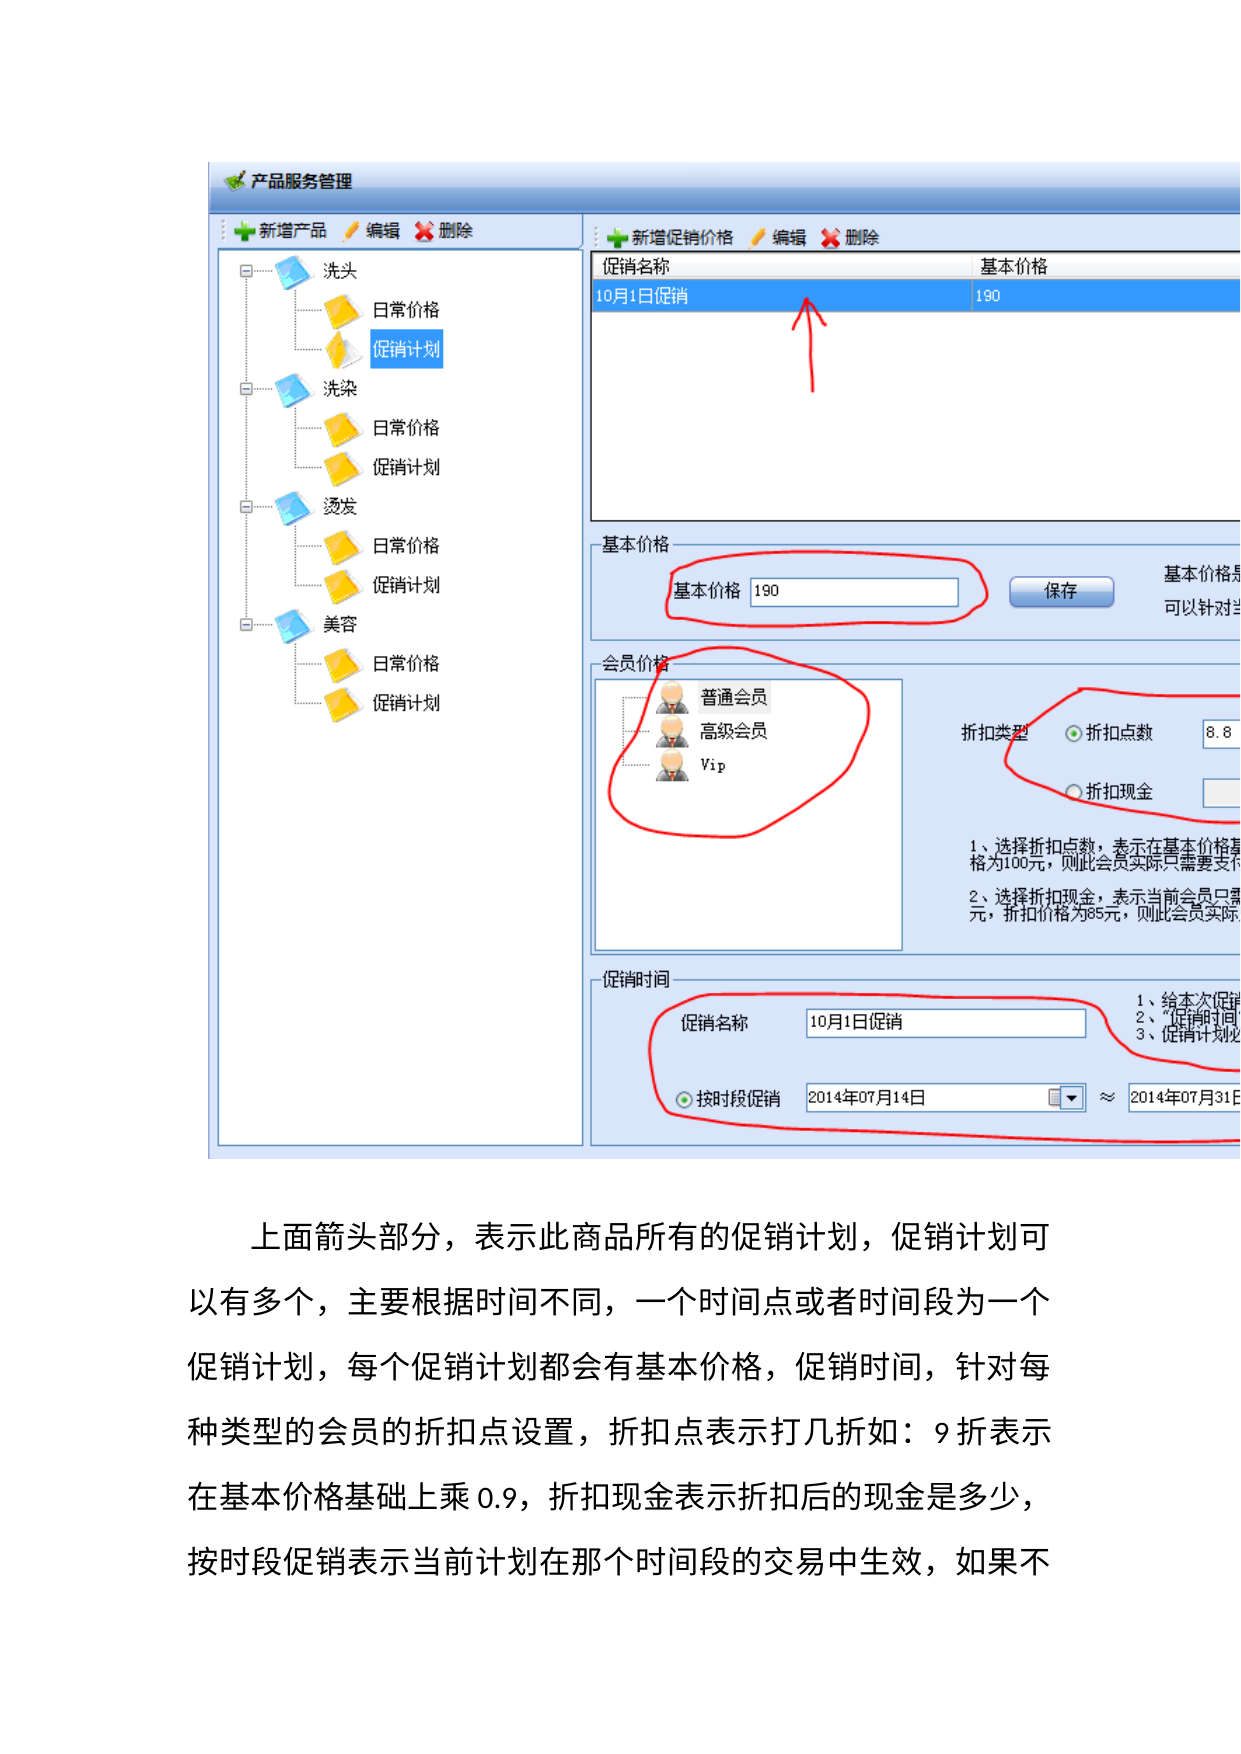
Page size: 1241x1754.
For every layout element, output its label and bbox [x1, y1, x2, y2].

text [187, 1202, 1053, 1592]
picture [208, 162, 1241, 1159]
